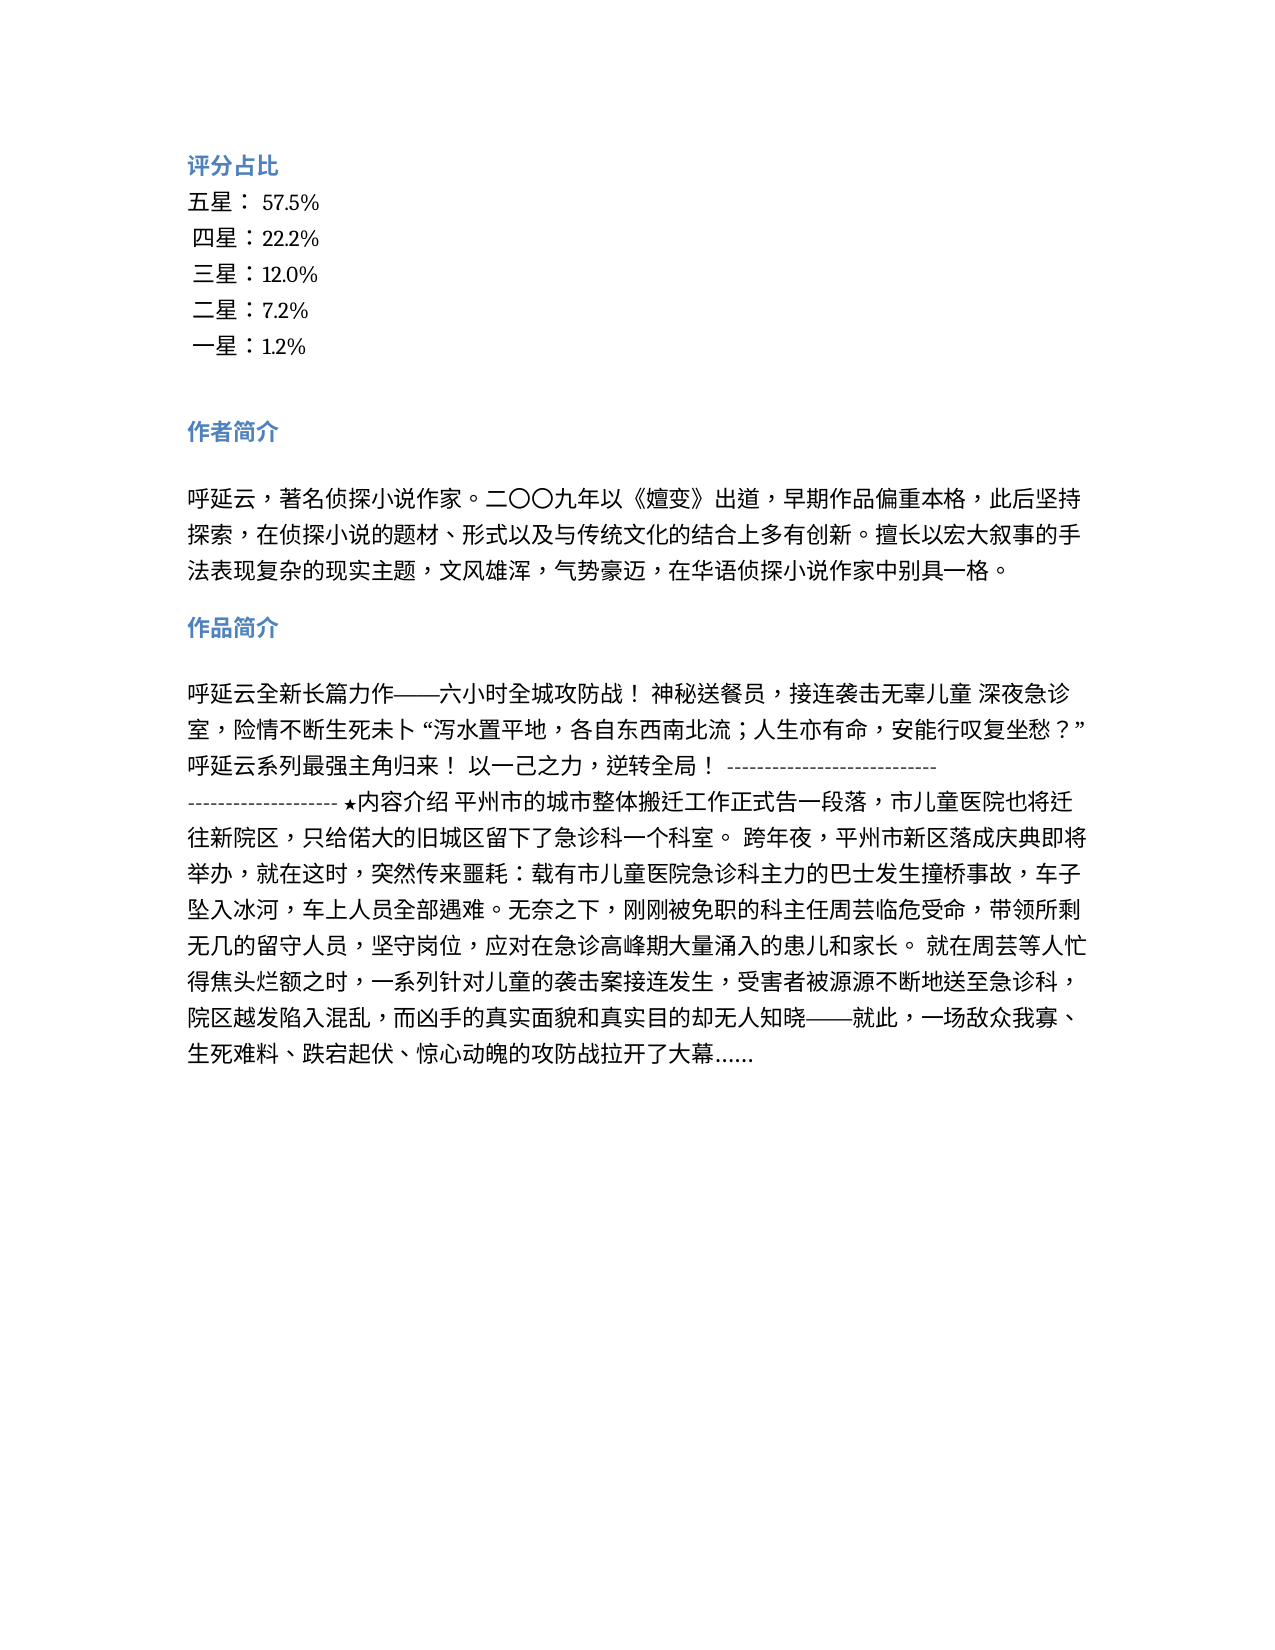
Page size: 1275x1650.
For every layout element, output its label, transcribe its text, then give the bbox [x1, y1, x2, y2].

subtitle 评分占比 [187, 150, 1087, 181]
text 呼延云全新长篇力作——六小时全城攻防战！ 神秘送餐员，接连袭击无辜儿童 深夜急诊室，险情不断生死未卜 “泻水置平地，各自东西南北流；人生亦有命，安能行叹复坐愁？” 呼延云系列最强主角归来！ 以一己之力，逆转全局！ ---------------------------- -------------------- ★内容介绍 平州市的城市整体搬迁工作正式告一段落，市儿童医院也将迁往新院区，只给偌大的旧城区留下了急诊科一个科室。 跨年夜，平州市新区落成庆典即将举办，就在这时，突然传来噩耗：载有市儿童医院急诊科主力的巴士发生撞桥事故，车子坠入冰河，车上人员全部遇难。无奈之下，刚刚被免职的科主任周芸临危受命，带领所剩无几的留守人员，坚守岗位，应对在急诊高峰期大量涌入的患儿和家长。 就在周芸等人忙得焦头烂额之时，一系列针对儿童的袭击案接连发生，受害者被源源不断地送至急诊科，院区越发陷入混乱，而凶手的真实面貌和真实目的却无人知晓——就此，一场敌众我寡、生死难料、跌宕起伏、惊心动魄的攻防战拉开了大幕…… [187, 647, 1087, 1069]
subtitle 作品简介 [187, 611, 1087, 643]
text 呼延云，著名侦探小说作家。二〇〇九年以《嬗变》出道，早期作品偏重本格，此后坚持探索，在侦探小说的题材、形式以及与传统文化的结合上多有创新。擅长以宏大叙事的手法表现复杂的现实主题，文风雄浑，气势豪迈，在华语侦探小说作家中别具一格。 [187, 452, 1087, 586]
text 五星： 57.5% 四星： 22.2% 三星： 12.0% 二星： 7.2% 一星： 1.2% [187, 186, 1087, 391]
subtitle 作者简介 [187, 416, 1087, 447]
